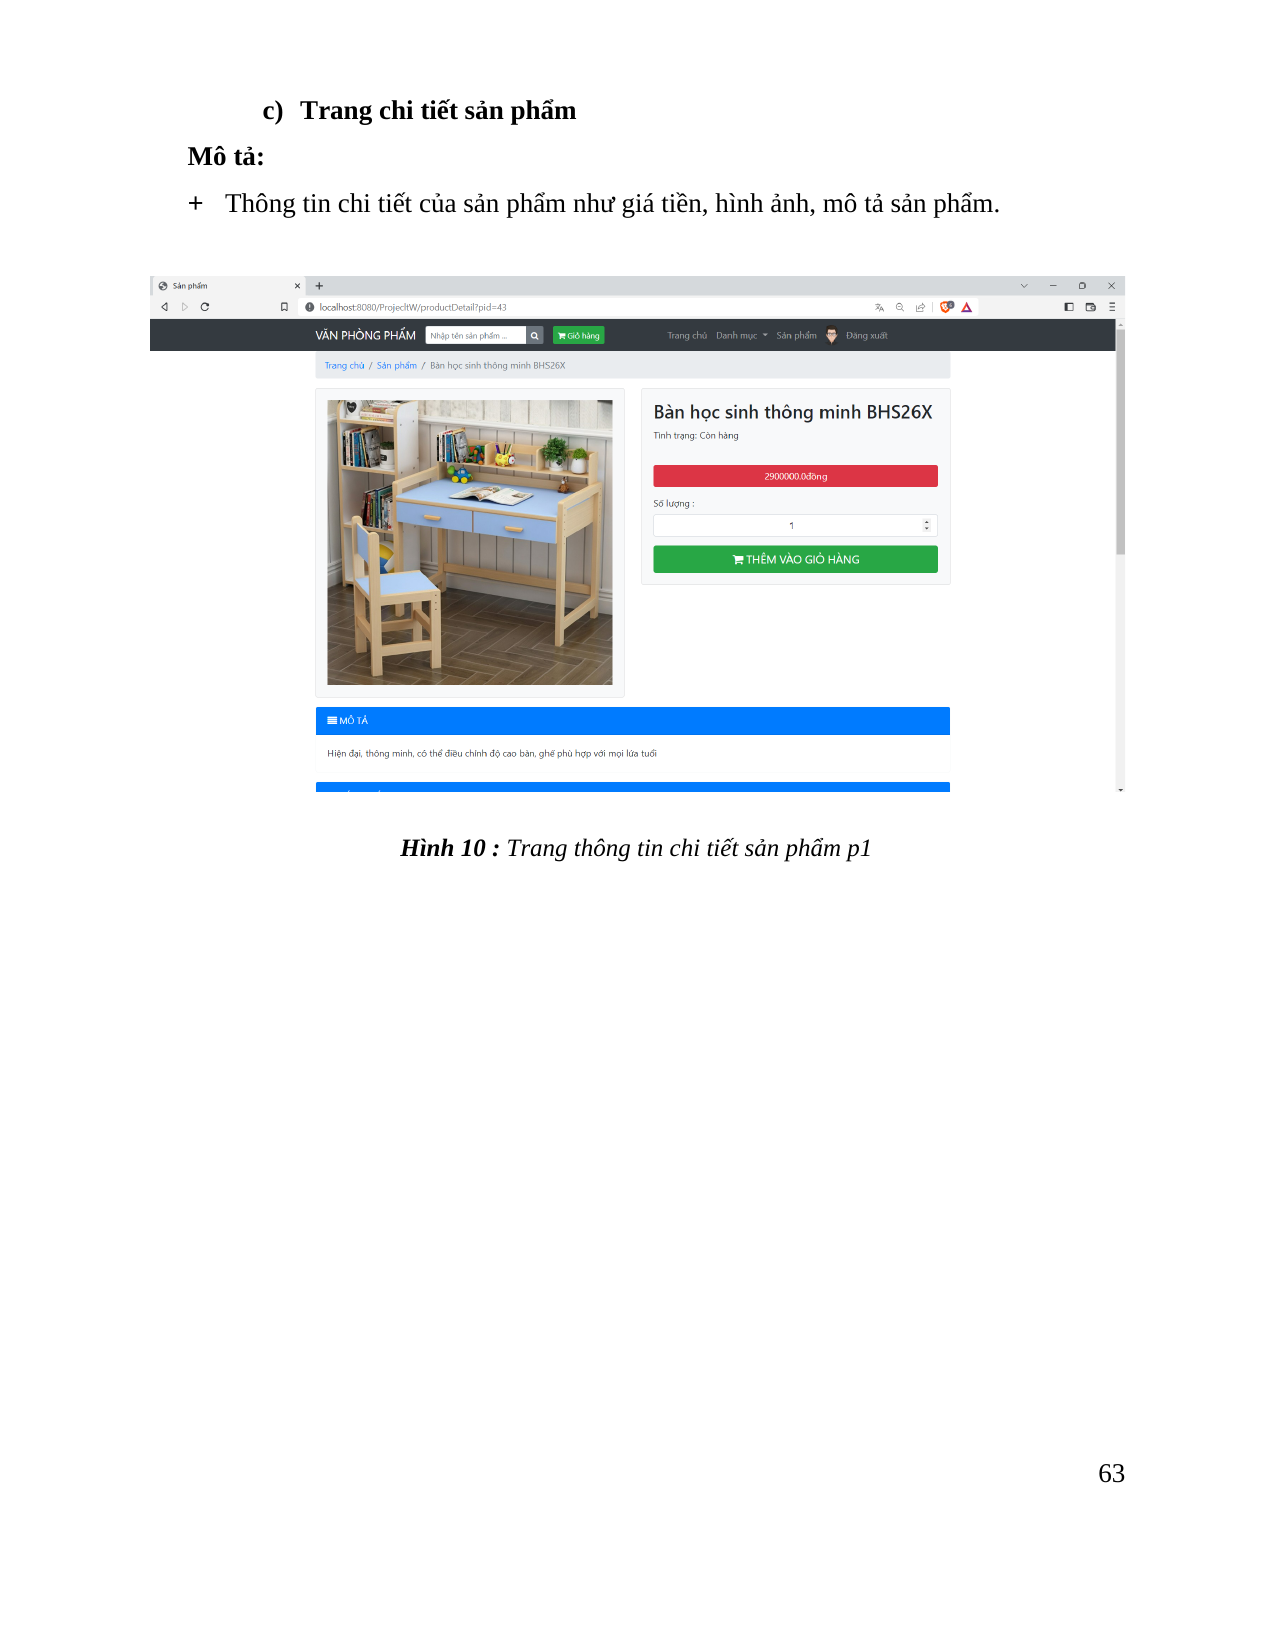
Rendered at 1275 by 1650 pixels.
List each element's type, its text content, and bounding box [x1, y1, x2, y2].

list Thông tin chi tiết của sản phẩm như giá tiền, hình ảnh, mô tả sản phẩm. [150, 187, 1125, 221]
picture [150, 276, 1125, 792]
list Trang chi tiết sản phẩm [150, 94, 1125, 125]
list Mô tả: [150, 140, 1125, 172]
text Hình 10 : Trang thông tin chi tiết sản phẩm p1 [150, 833, 1125, 862]
